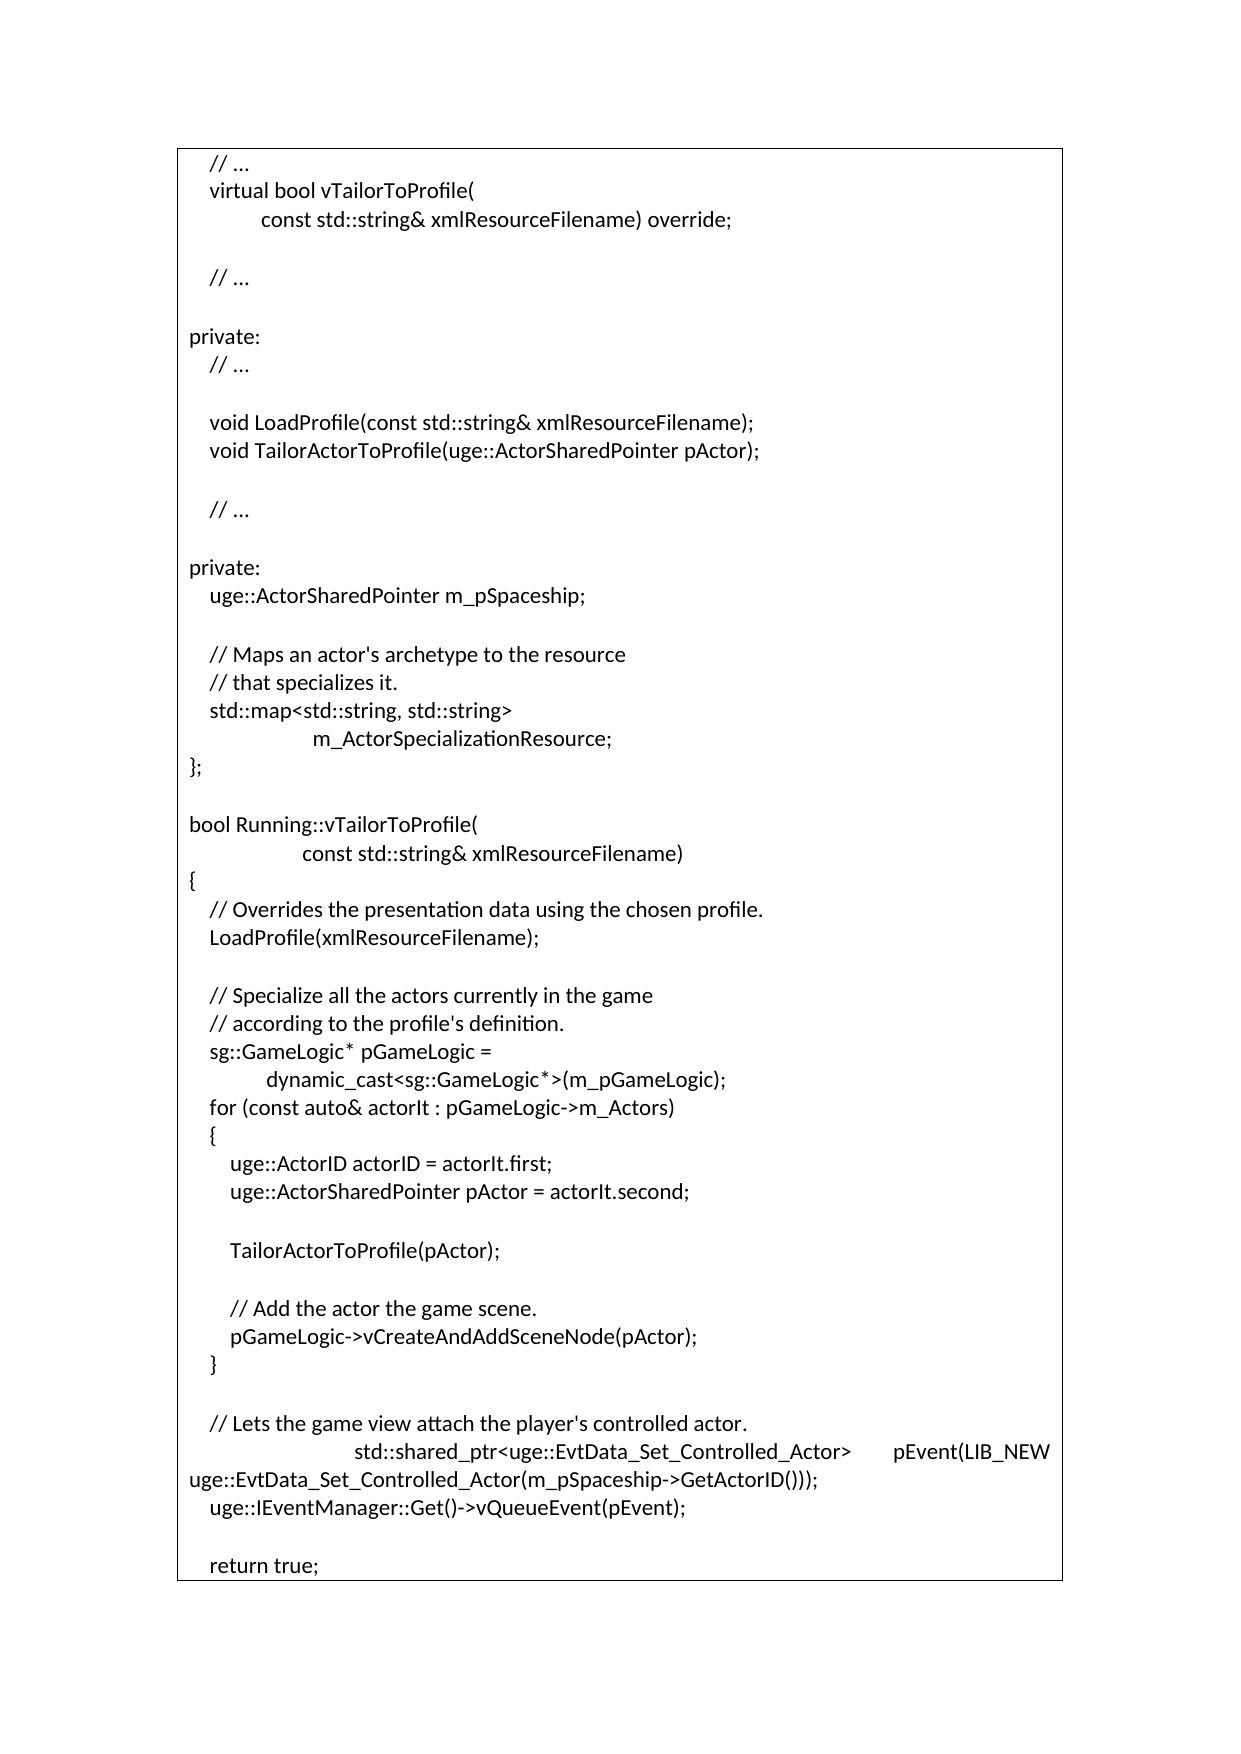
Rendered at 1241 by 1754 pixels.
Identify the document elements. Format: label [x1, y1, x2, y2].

table_header [178, 149, 1062, 1580]
